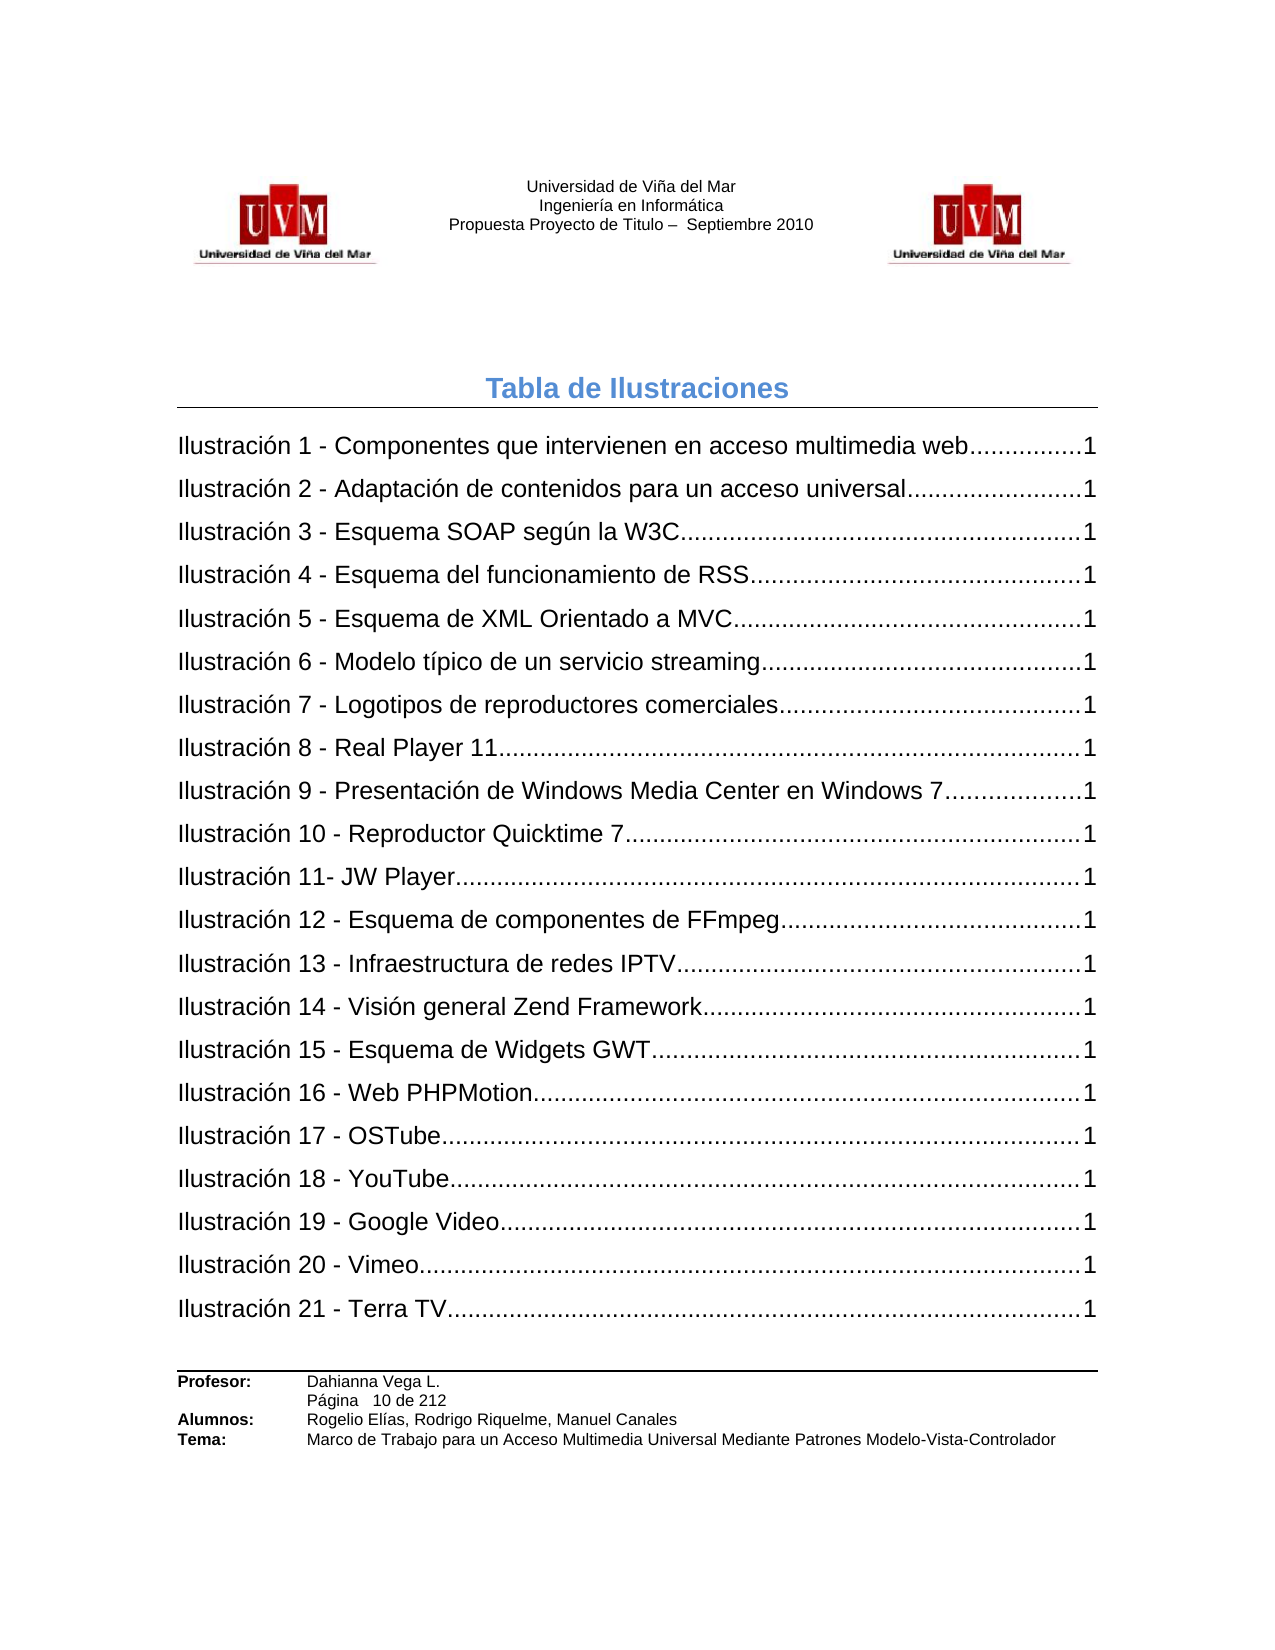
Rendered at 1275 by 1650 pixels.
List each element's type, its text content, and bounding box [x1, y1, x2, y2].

text Ilustración 7 - Logotipos de reproductores comerciales 1 [177, 690, 1098, 718]
text Ilustración 18 - YouTube 1 [177, 1164, 1098, 1193]
text Ilustración 16 - Web PHPMotion 1 [177, 1078, 1098, 1107]
picture [871, 176, 1084, 267]
text Ilustración 6 - Modelo típico de un servicio streaming 1 [177, 647, 1098, 675]
text Ilustración 8 - Real Player 11 1 [177, 733, 1098, 762]
title Tabla de Ilustraciones [177, 371, 1098, 407]
text Ilustración 12 - Esquema de componentes de FFmpeg 1 [177, 905, 1098, 934]
text Ilustración 15 - Esquema de Widgets GWT 1 [177, 1035, 1098, 1063]
text Ilustración 20 - Vimeo 1 [177, 1250, 1098, 1279]
text Ilustración 17 - OSTube 1 [177, 1121, 1098, 1150]
text Ilustración 9 - Presentación de Windows Media Center en Windows 7 1 [177, 776, 1098, 805]
text Ilustración 5 - Esquema de XML Orientado a MVC 1 [177, 603, 1098, 632]
picture [177, 176, 390, 267]
text Ilustración 14 - Visión general Zend Framework 1 [177, 992, 1098, 1020]
text Ilustración 11- JW Player 1 [177, 862, 1098, 891]
text Ilustración 10 - Reproductor Quicktime 7 1 [177, 819, 1098, 848]
text Ilustración 3 - Esquema SOAP según la W3C 1 [177, 517, 1098, 546]
text Ilustración 4 - Esquema del funcionamiento de RSS 1 [177, 560, 1098, 589]
text Ilustración 2 - Adaptación de contenidos para un acceso universal 1 [177, 474, 1098, 503]
text Ilustración 1 - Componentes que intervienen en acceso multimedia web 1 [177, 431, 1098, 460]
text Ilustración 21 - Terra TV 1 [177, 1293, 1098, 1322]
text Ilustración 19 - Google Video 1 [177, 1207, 1098, 1236]
text Ilustración 13 - Infraestructura de redes IPTV 1 [177, 948, 1098, 977]
